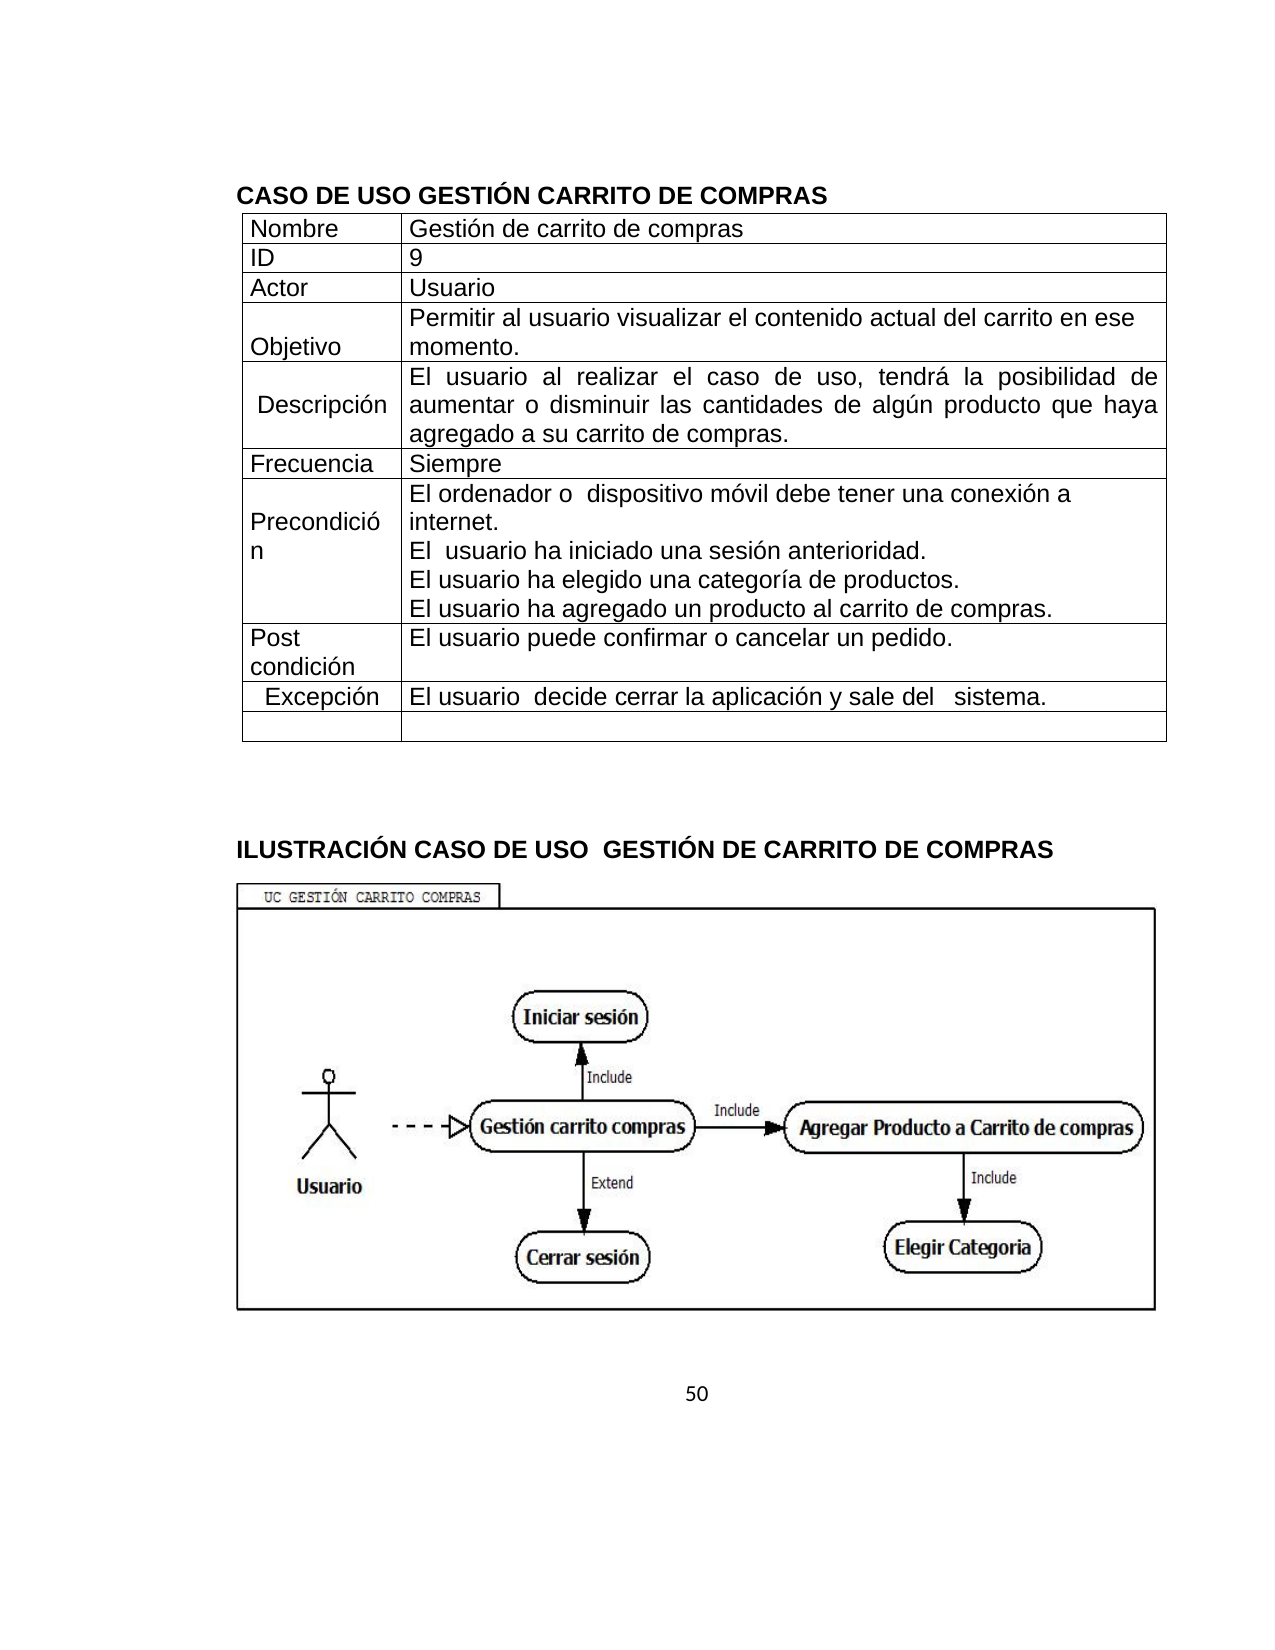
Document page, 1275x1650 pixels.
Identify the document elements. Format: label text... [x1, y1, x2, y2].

table_cell Objetivo [243, 303, 401, 361]
table_cell Actor [243, 273, 401, 302]
table_cell El usuario al realizar el caso de uso, tendrá la posibilidad de aumentar o disminuir las cantidades de algún producto que haya agregado a su carrito de compras. [402, 362, 1166, 448]
table_cell Usuario [402, 273, 1166, 302]
table_cell Descripción [243, 362, 401, 448]
table_cell Precondición [243, 479, 401, 622]
table_cell El usuario puede confirmar o cancelar un pedido. [402, 624, 1166, 681]
table_cell Permitir al usuario visualizar el contenido actual del carrito en ese momento. [520, 303, 1166, 361]
table_cell Post condición [243, 624, 401, 681]
text ILUSTRACIÓN CASO DE USO GESTIÓN DE CARRITO DE COMPRAS [236, 835, 1157, 864]
table_header Nombre [243, 214, 401, 242]
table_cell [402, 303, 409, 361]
table_cell [402, 712, 1166, 741]
table_cell Siempre [402, 449, 1166, 478]
table_cell 9 [402, 244, 1166, 272]
table_cell El ordenador o dispositivo móvil debe tener una conexión a internet. El usuario ha iniciado una sesión anterioridad. El usuario ha elegido una categoría de productos. El usuario ha agregado un producto al carrito de compras. [402, 479, 1166, 622]
table_cell Excepción [243, 682, 401, 711]
table_header Gestión de carrito de compras [402, 214, 1166, 242]
picture [236, 883, 1157, 1312]
table_cell El usuario decide cerrar la aplicación y sale del sistema. [402, 682, 1166, 711]
table_cell Frecuencia [243, 449, 401, 478]
table_cell [243, 712, 401, 741]
table_cell ID [243, 244, 401, 272]
subtitle CASO DE USO GESTIÓN CARRITO DE COMPRAS [236, 181, 1157, 210]
